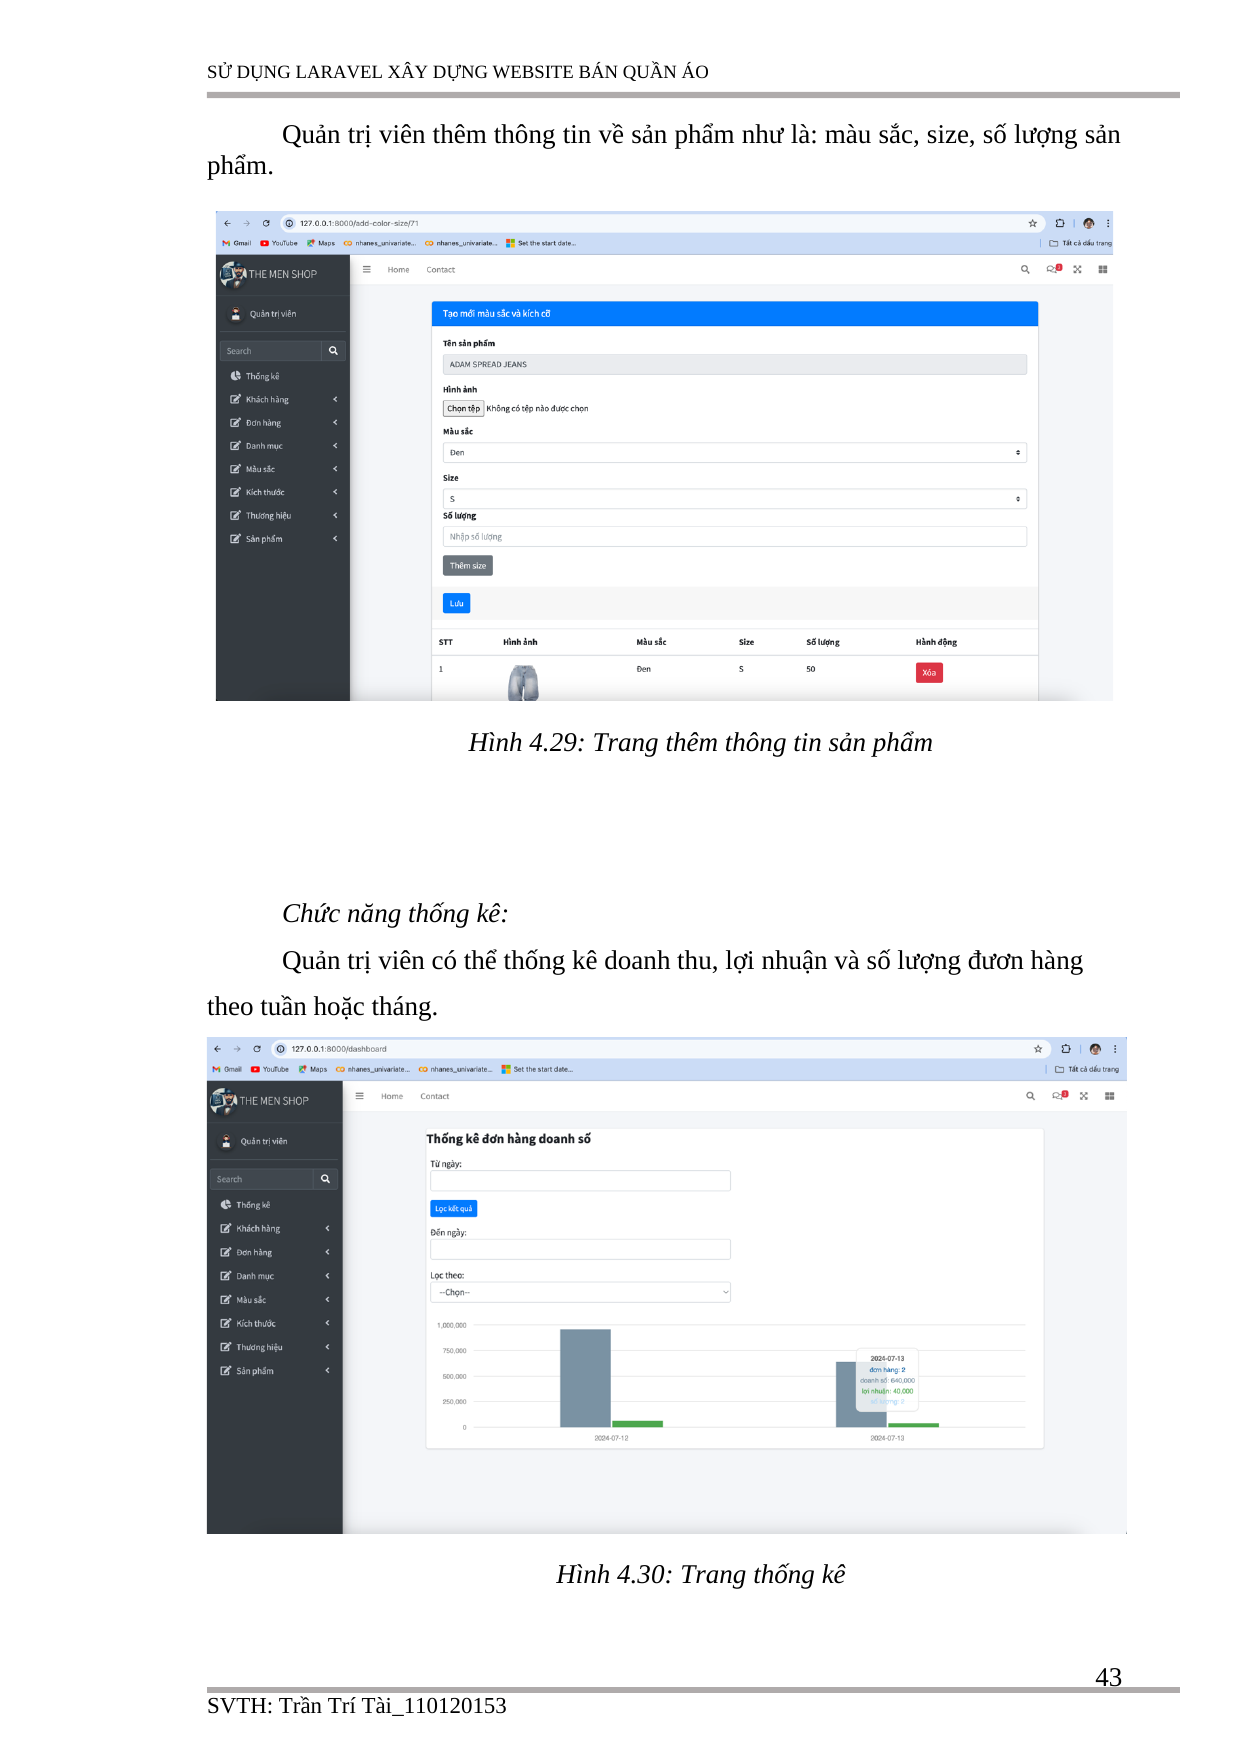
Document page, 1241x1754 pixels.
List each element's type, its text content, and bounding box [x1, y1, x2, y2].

picture [206, 1037, 1127, 1534]
text Quản trị viên thêm thông tin về sản phẩm như là: màu sắc, size, số lượng sản phẩm. [207, 118, 1122, 180]
text Quản trị viên có thể thống kê doanh thu, lợi nhuận và số lượng đươn hàng theo tuần hoặc tháng. [207, 944, 1122, 1022]
text Hình 4.30: Trang thống kê [207, 1558, 1122, 1589]
picture [215, 211, 1114, 701]
text Chức năng thống kê: [207, 897, 1122, 928]
text Hình 4.29: Trang thêm thông tin sản phẩm [207, 726, 1122, 757]
